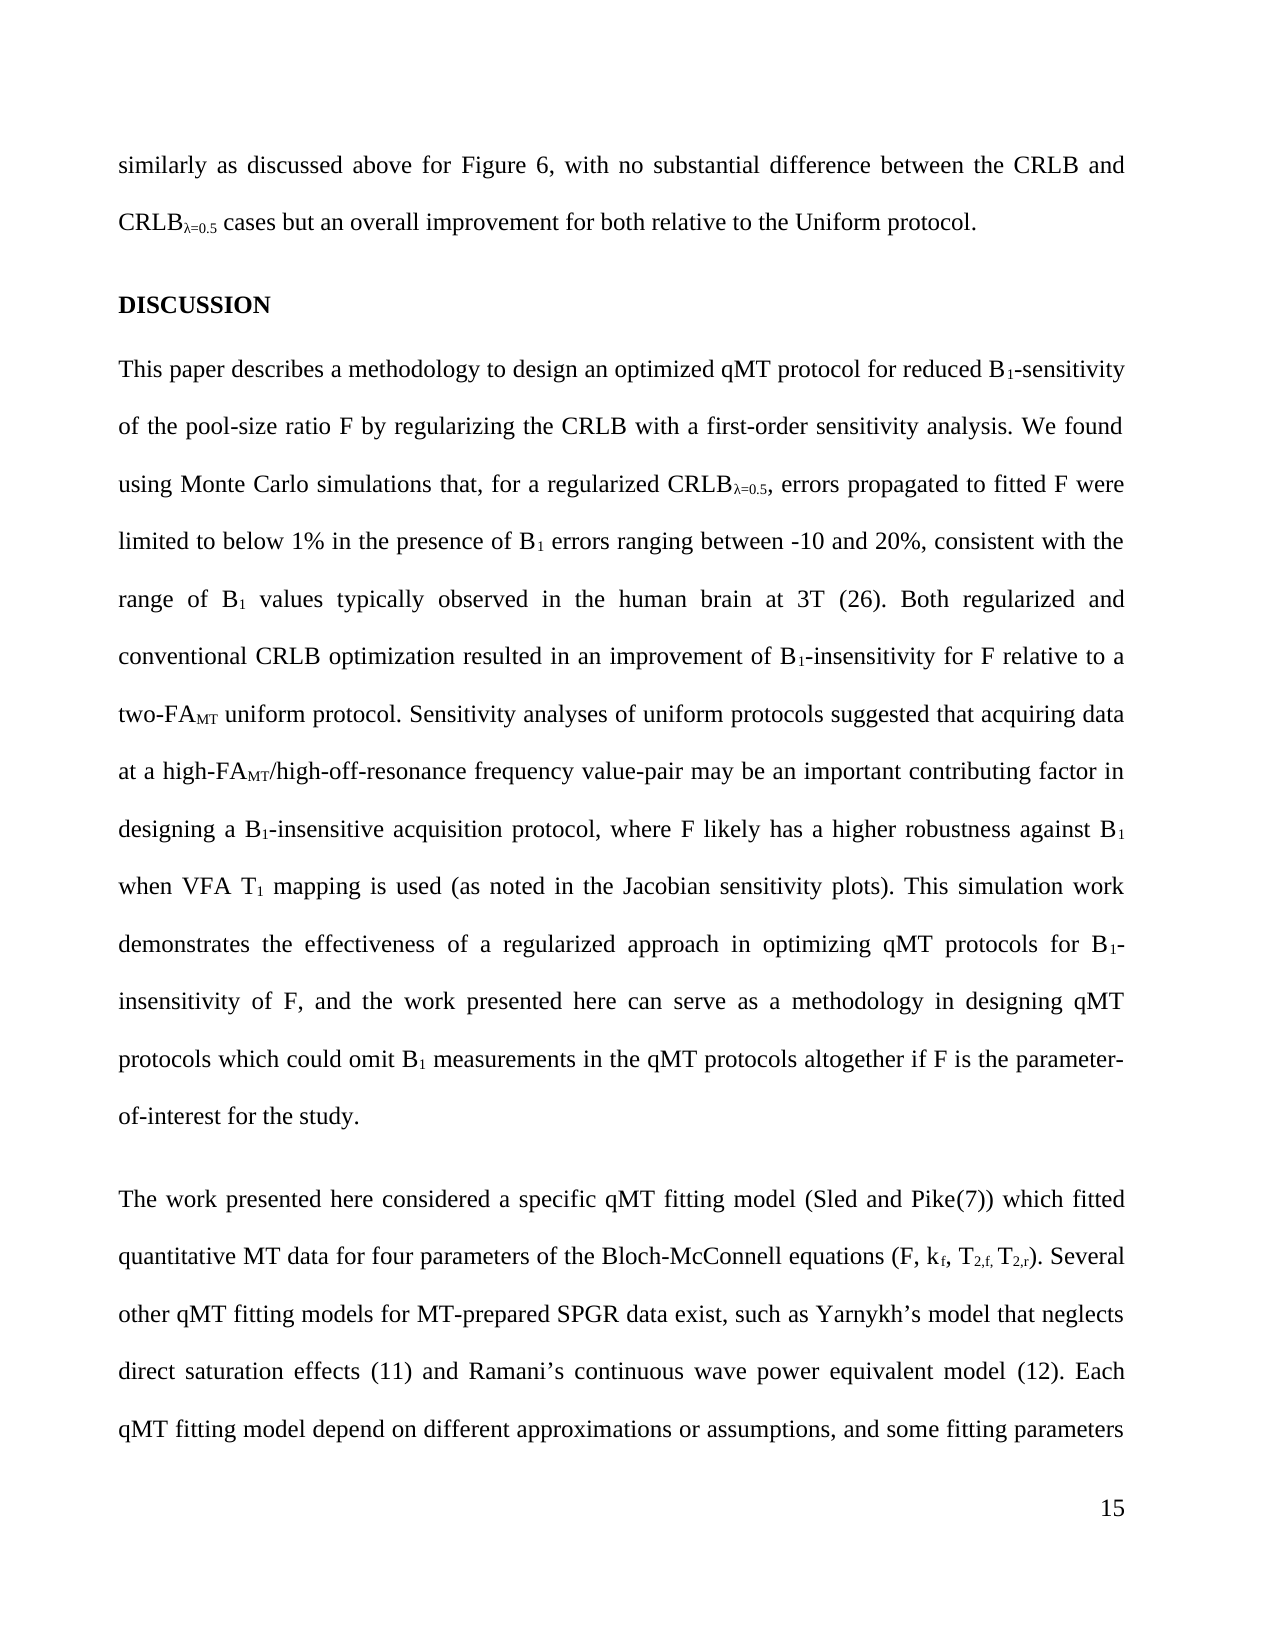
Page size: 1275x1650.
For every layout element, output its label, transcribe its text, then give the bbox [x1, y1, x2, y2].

text This paper describes a methodology to design an optimized qMT protocol for reduced B1-sensitivity of the pool-size ratio F by regularizing the CRLB with a first-order sensitivity analysis. We found using Monte Carlo simulations that, for a regularized CRLBλ=0.5, errors propagated to fitted F were limited to below 1% in the presence of B1 errors ranging between -10 and 20%, consistent with the range of B1 values typically observed in the human brain at 3T (26). Both regularized and conventional CRLB optimization resulted in an improvement of B1-insensitivity for F relative to a two-FAMT uniform protocol. Sensitivity analyses of uniform protocols suggested that acquiring data at a high-FAMT/high-off-resonance frequency value-pair may be an important contributing factor in designing a B1-insensitive acquisition protocol, where F likely has a higher robustness against B1 when VFA T1 mapping is used (as noted in the Jacobian sensitivity plots). This simulation work demonstrates the effectiveness of a regularized approach in optimizing qMT protocols for B1-insensitivity of F, and the work presented here can serve as a methodology in designing qMT protocols which could omit B1 measurements in the qMT protocols altogether if F is the parameter-of-interest for the study. [118, 354, 1125, 1130]
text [118, 1184, 1125, 1442]
subtitle DISCUSSION [118, 290, 1125, 319]
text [118, 150, 1125, 236]
